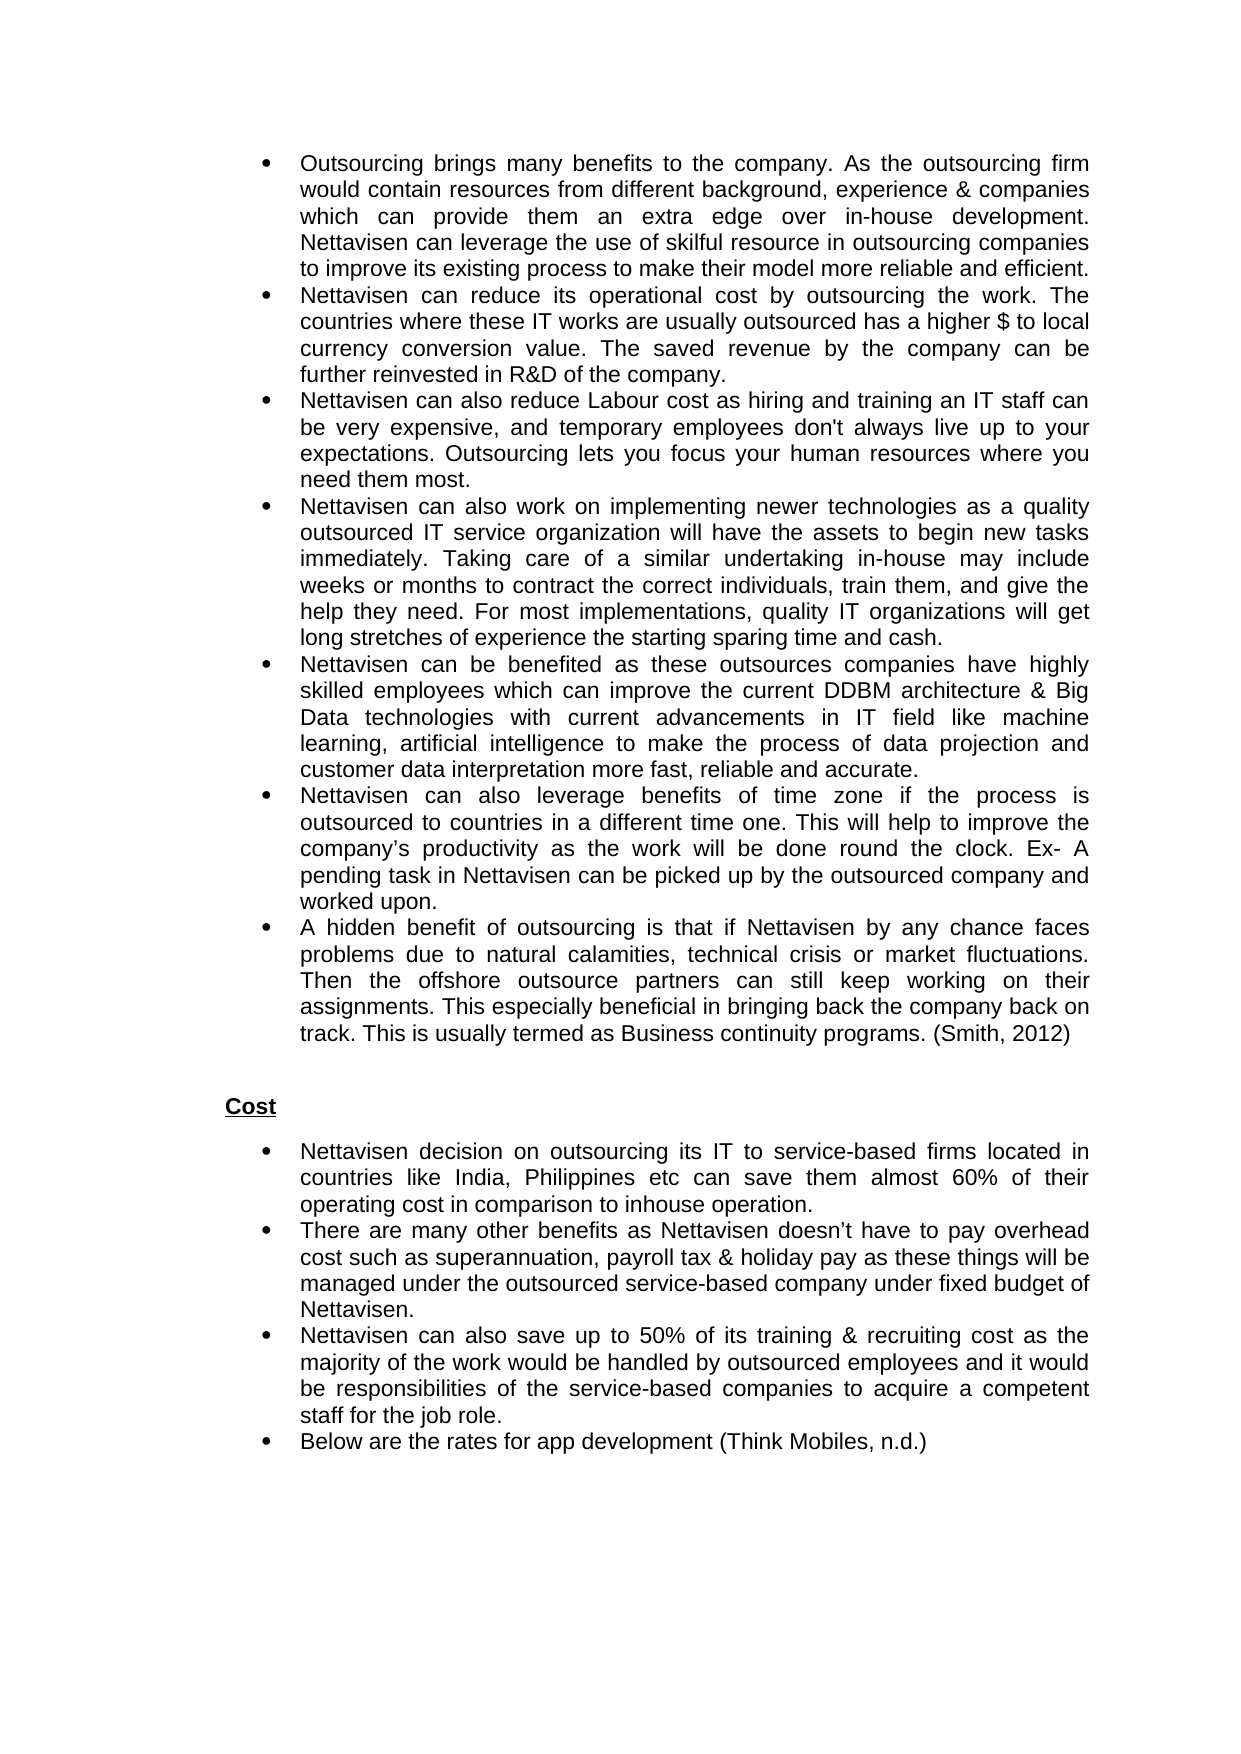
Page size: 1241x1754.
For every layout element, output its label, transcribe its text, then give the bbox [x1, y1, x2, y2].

list Nettavisen can also save up to 50% of its training & recruiting cost as the majority of the work would be handled by outsourced employees and it would be responsibilities of the service-based companies to acquire a competent staff for the job role. [262, 1322, 1090, 1428]
list There are many other benefits as Nettavisen doesn’t have to pay overhead cost such as superannuation, payroll tax & holiday pay as these things will be managed under the outsourced service-based company under fixed budget of Nettavisen. [262, 1217, 1090, 1322]
list Nettavisen can also work on implementing newer technologies as a quality outsourced IT service organization will have the assets to begin new tasks immediately. Taking care of a similar undertaking in-house may include weeks or months to contract the correct individuals, train them, and give the help they need. For most implementations, quality IT organizations will get long stretches of experience the starting sparing time and cash. [262, 493, 1090, 651]
list Nettavisen can also leverage benefits of time zone if the process is outsourced to countries in a different time one. This will help to improve the company’s productivity as the work will be done round the clock. Ex- A pending task in Nettavisen can be picked up by the outsourced company and worked upon. [262, 782, 1090, 914]
list Nettavisen can reduce its operational cost by outsourcing the work. The countries where these IT works are usually outsourced has a higher $ to local currency conversion value. The saved revenue by the company can be further reinvested in R&D of the company. [262, 282, 1090, 387]
list A hidden benefit of outsourcing is that if Nettavisen by any chance faces problems due to natural calamities, technical crisis or market fluctuations. Then the offshore outsource partners can still keep working on their assignments. This especially beneficial in bringing back the company back on track. This is usually termed as Business continuity programs. [262, 914, 1090, 1046]
list Nettavisen can be benefited as these outsources companies have highly skilled employees which can improve the current DDBM architecture & Big Data technologies with current advancements in IT field like machine learning, artificial intelligence to make the process of data projection and customer data interpretation more fast, reliable and accurate. [262, 651, 1090, 782]
text Cost [225, 1093, 1090, 1119]
list Nettavisen decision on outsourcing its IT to service-based firms located in countries like India, Philippines etc can save them almost 60% of their operating cost in comparison to inhouse operation. [262, 1138, 1090, 1217]
list Outsourcing brings many benefits to the company. As the outsourcing firm would contain resources from different background, experience & companies which can provide them an extra edge over in-house development. Nettavisen can leverage the use of skilful resource in outsourcing companies to improve its existing process to make their model more reliable and efficient. [262, 150, 1090, 282]
list Below are the rates for app development [262, 1428, 1090, 1454]
list Nettavisen can also reduce Labour cost as hiring and training an IT staff can be very expensive, and temporary employees don't always live up to your expectations. Outsourcing lets you focus your human resources where you need them most. [262, 387, 1090, 493]
